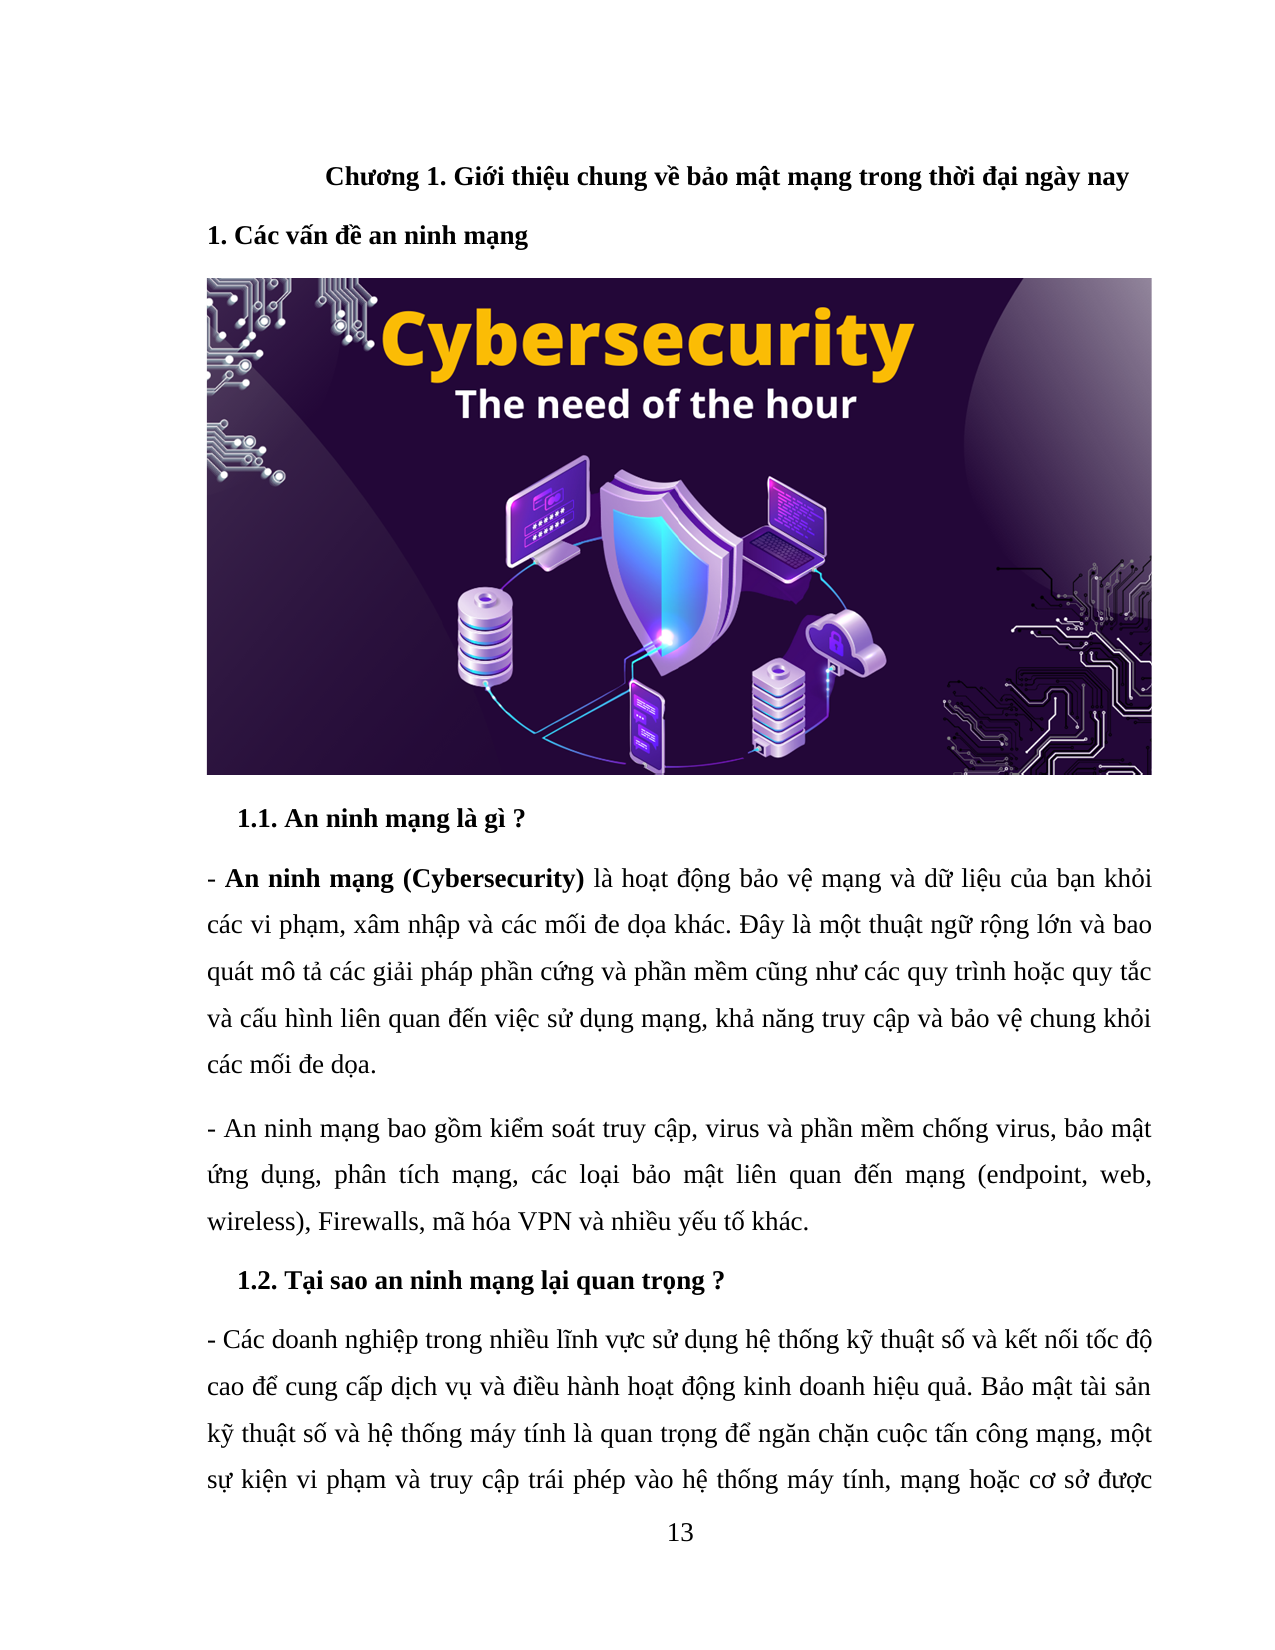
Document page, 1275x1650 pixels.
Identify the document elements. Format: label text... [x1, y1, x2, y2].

picture [206, 278, 1152, 775]
text An ninh mạng là gì ? [237, 803, 1154, 834]
text Giới thiệu chung về bảo mật mạng trong thời đại ngày nay [266, 160, 1154, 191]
text - An ninh mạng (Cybersecurity) là hoạt động bảo vệ mạng và dữ liệu của bạn khỏi các vi phạm, xâm nhập và các mối đe dọa khác. Đây là một thuật ngữ rộng lớn và bao quát mô tả các giải pháp phần cứng và phần mềm cũng như các quy trình hoặc quy tắc và cấu hình liên quan đến việc sử dụng mạng, khả năng truy cập và bảo vệ chung khỏi các mối đe dọa. [207, 862, 1154, 1079]
text - An ninh mạng bao gồm kiểm soát truy cập, virus và phần mềm chống virus, bảo mật ứng dụng, phân tích mạng, các loại bảo mật liên quan đến mạng (endpoint, web, wireless), Firewalls, mã hóa VPN và nhiều yếu tố khác. [207, 1112, 1154, 1236]
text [207, 1323, 1154, 1494]
text Tại sao an ninh mạng lại quan trọng ? [237, 1264, 1154, 1295]
text Các vấn đề an ninh mạng [207, 219, 1154, 251]
